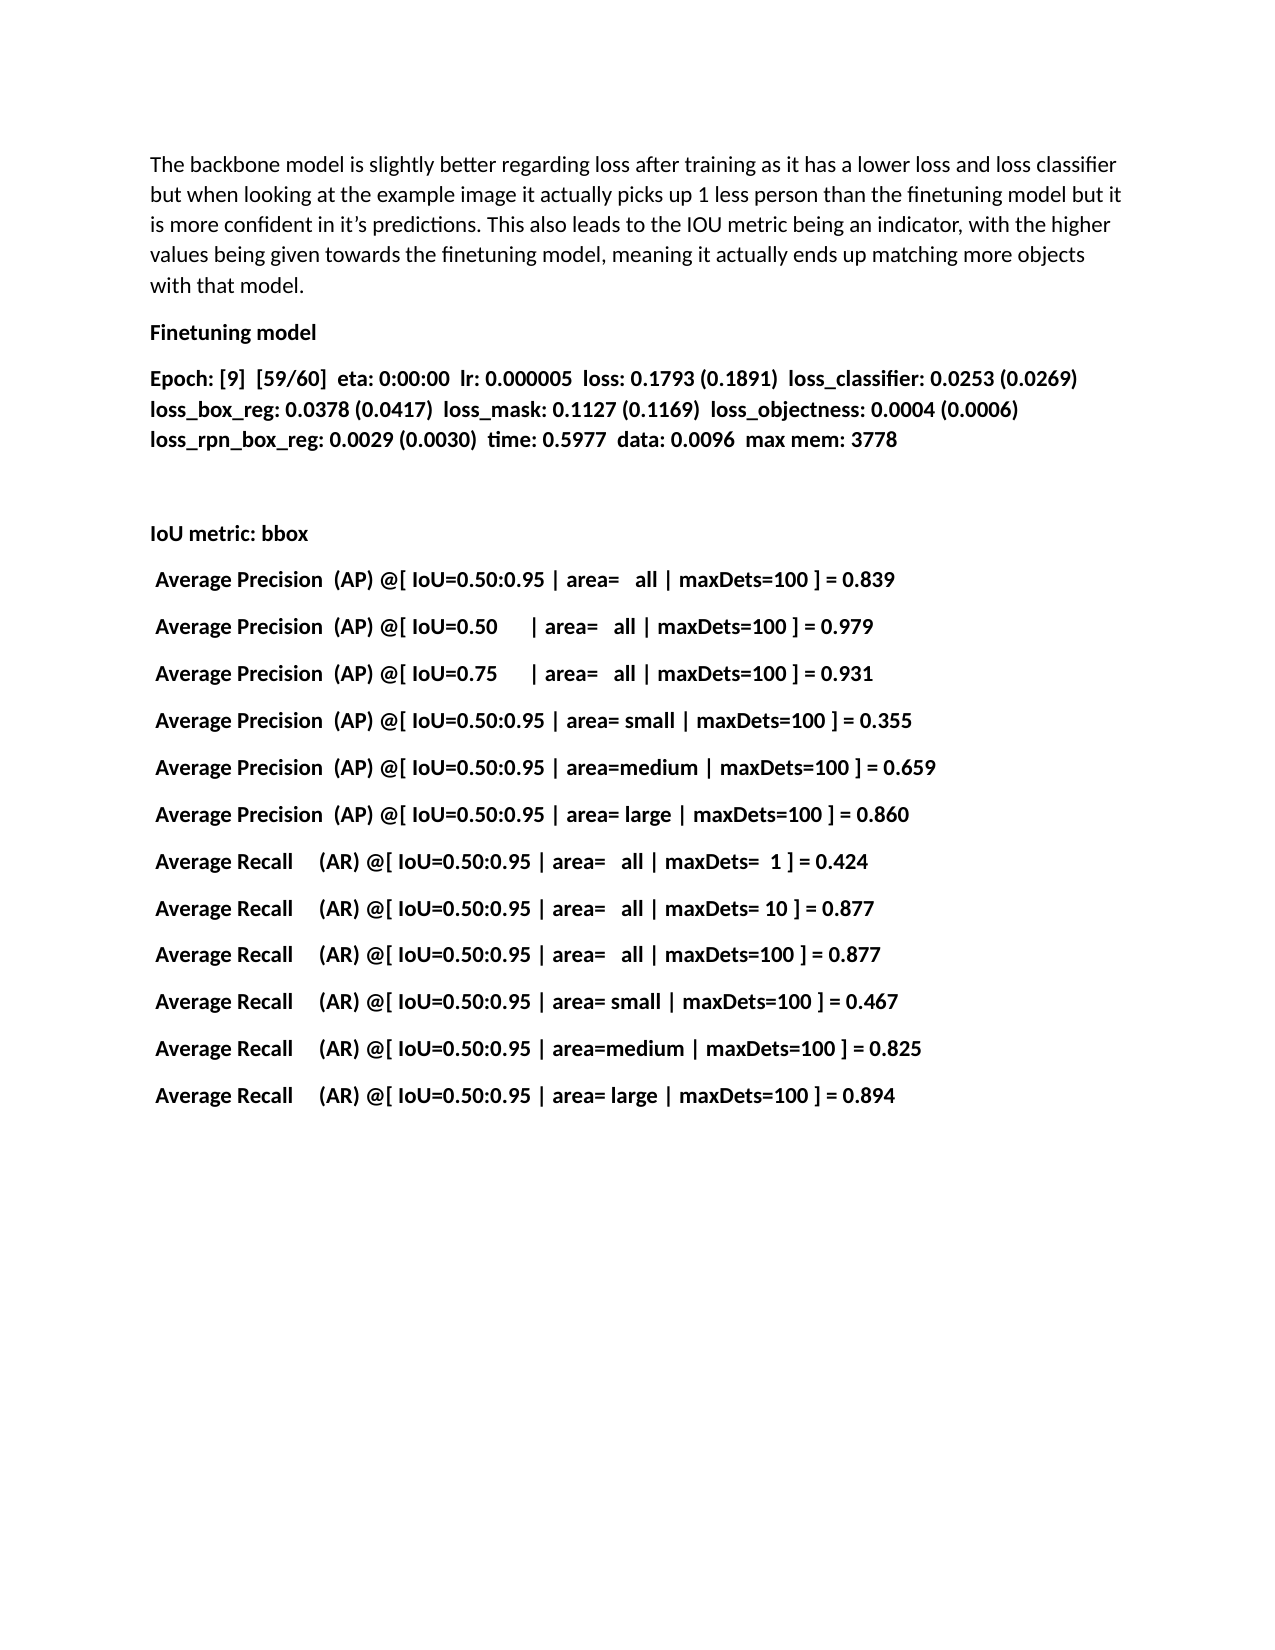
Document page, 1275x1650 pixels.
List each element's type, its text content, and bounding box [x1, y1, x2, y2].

text Average Precision (AP) @[ IoU=0.75 | area= all | maxDets=100 ] = 0.931 [150, 659, 1125, 687]
text The backbone model is slightly better regarding loss after training as it has a lower loss and loss classifier but when looking at the example image it actually picks up 1 less person than the finetuning model but it is more confident in it’s predictions. This also leads to the IOU metric being an indicator, with the higher values being given towards the finetuning model, meaning it actually ends up matching more objects with that model. [150, 150, 1125, 299]
text IoU metric: bbox [150, 519, 1125, 547]
text Epoch: [9] [59/60] eta: 0:00:00 lr: 0.000005 loss: 0.1793 (0.1891) loss_classifier: 0.0253 (0.0269) loss_box_reg: 0.0378 (0.0417) loss_mask: 0.1127 (0.1169) loss_objectness: 0.0004 (0.0006) loss_rpn_box_reg: 0.0029 (0.0030) time: 0.5977 data: 0.0096 max mem: 3778 [150, 364, 1125, 453]
text Average Precision (AP) @[ IoU=0.50 | area= all | maxDets=100 ] = 0.979 [150, 612, 1125, 641]
text Average Precision (AP) @[ IoU=0.50:0.95 | area= small | maxDets=100 ] = 0.355 [150, 706, 1125, 734]
text Average Recall (AR) @[ IoU=0.50:0.95 | area= small | maxDets=100 ] = 0.467 [150, 987, 1125, 1016]
text Average Recall (AR) @[ IoU=0.50:0.95 | area=medium | maxDets=100 ] = 0.825 [150, 1034, 1125, 1062]
text Average Precision (AP) @[ IoU=0.50:0.95 | area=medium | maxDets=100 ] = 0.659 [150, 753, 1125, 781]
text Average Recall (AR) @[ IoU=0.50:0.95 | area= all | maxDets= 1 ] = 0.424 [150, 847, 1125, 875]
text Average Recall (AR) @[ IoU=0.50:0.95 | area= large | maxDets=100 ] = 0.894 [150, 1081, 1125, 1109]
text Finetuning model [150, 318, 1125, 346]
text Average Recall (AR) @[ IoU=0.50:0.95 | area= all | maxDets=100 ] = 0.877 [150, 941, 1125, 969]
text Average Precision (AP) @[ IoU=0.50:0.95 | area= large | maxDets=100 ] = 0.860 [150, 800, 1125, 828]
text Average Recall (AR) @[ IoU=0.50:0.95 | area= all | maxDets= 10 ] = 0.877 [150, 894, 1125, 922]
text Average Precision (AP) @[ IoU=0.50:0.95 | area= all | maxDets=100 ] = 0.839 [150, 566, 1125, 594]
